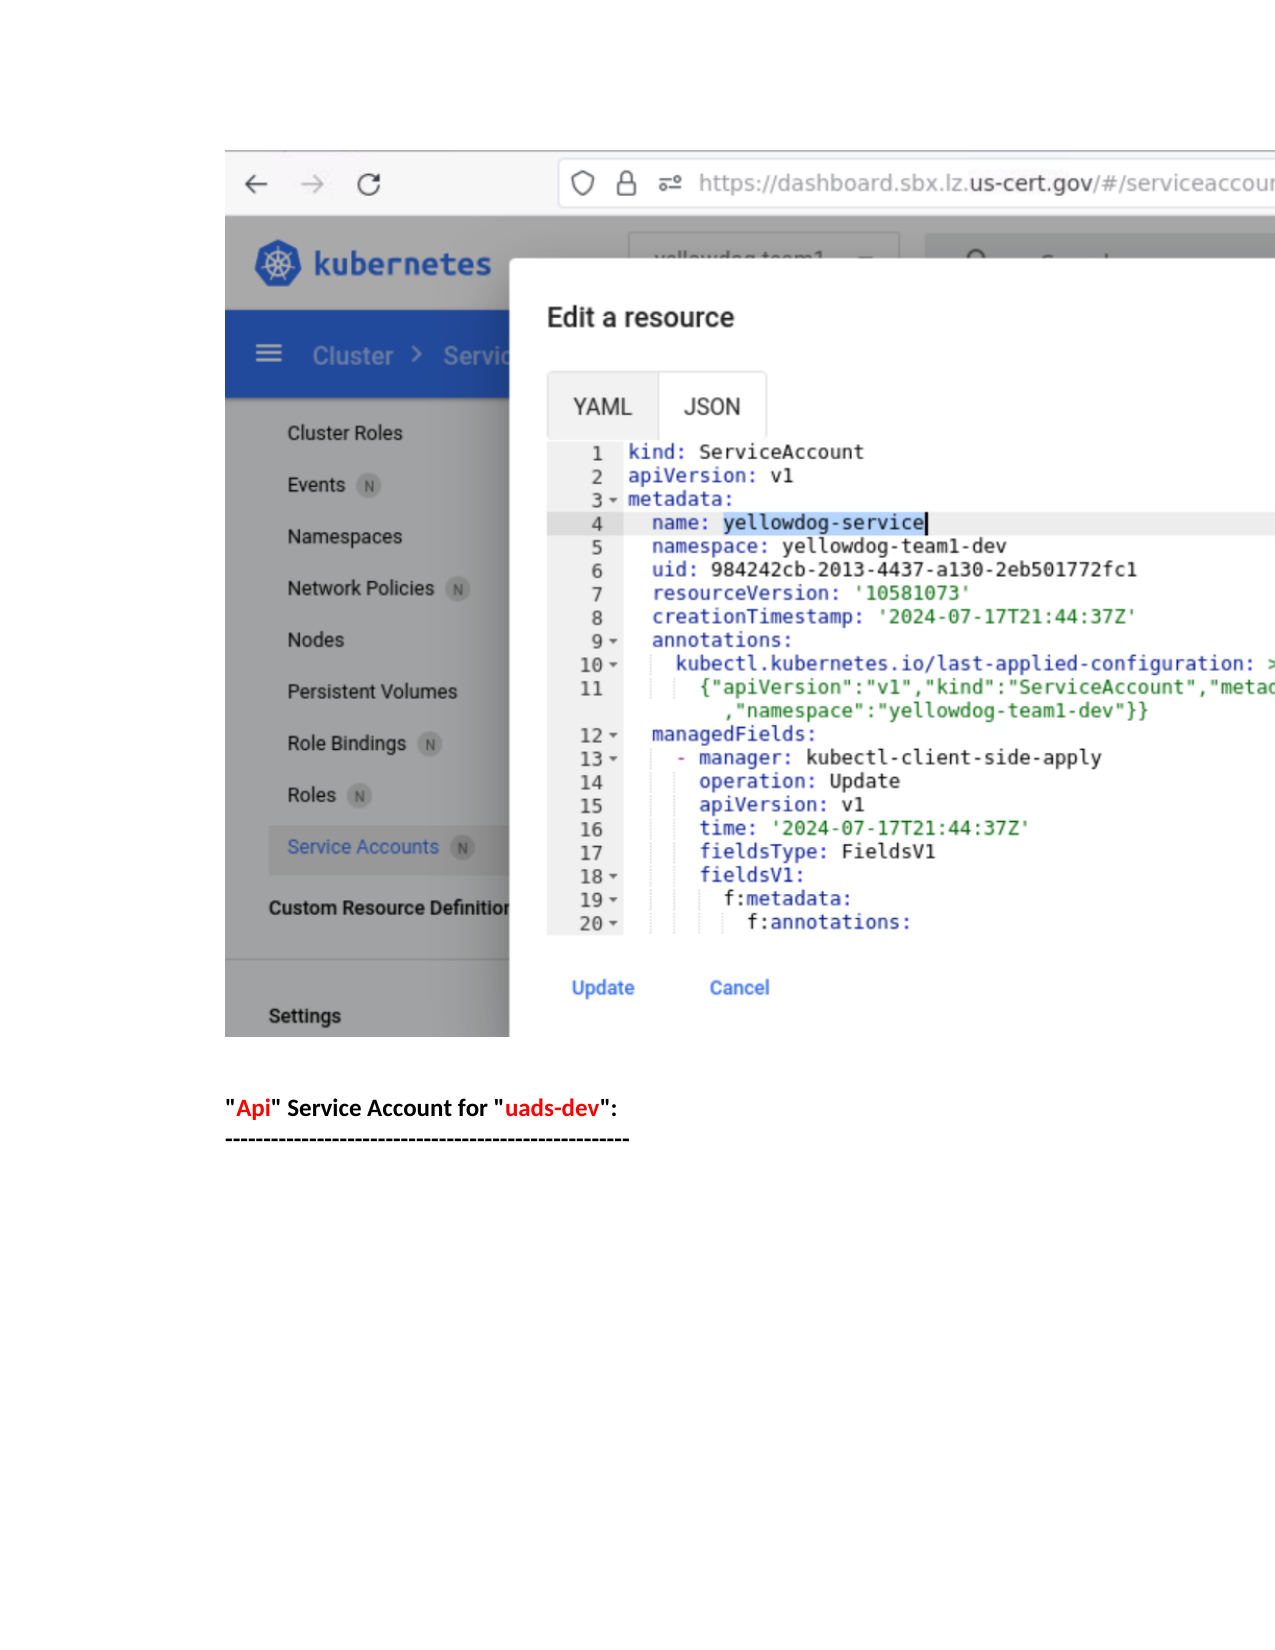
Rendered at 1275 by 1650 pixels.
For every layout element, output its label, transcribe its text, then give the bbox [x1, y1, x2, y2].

text ----------------------------------------------------- [225, 1123, 1125, 1153]
picture [225, 150, 1275, 1037]
text "Api" Service Account for "uads-dev": [225, 1092, 1125, 1123]
